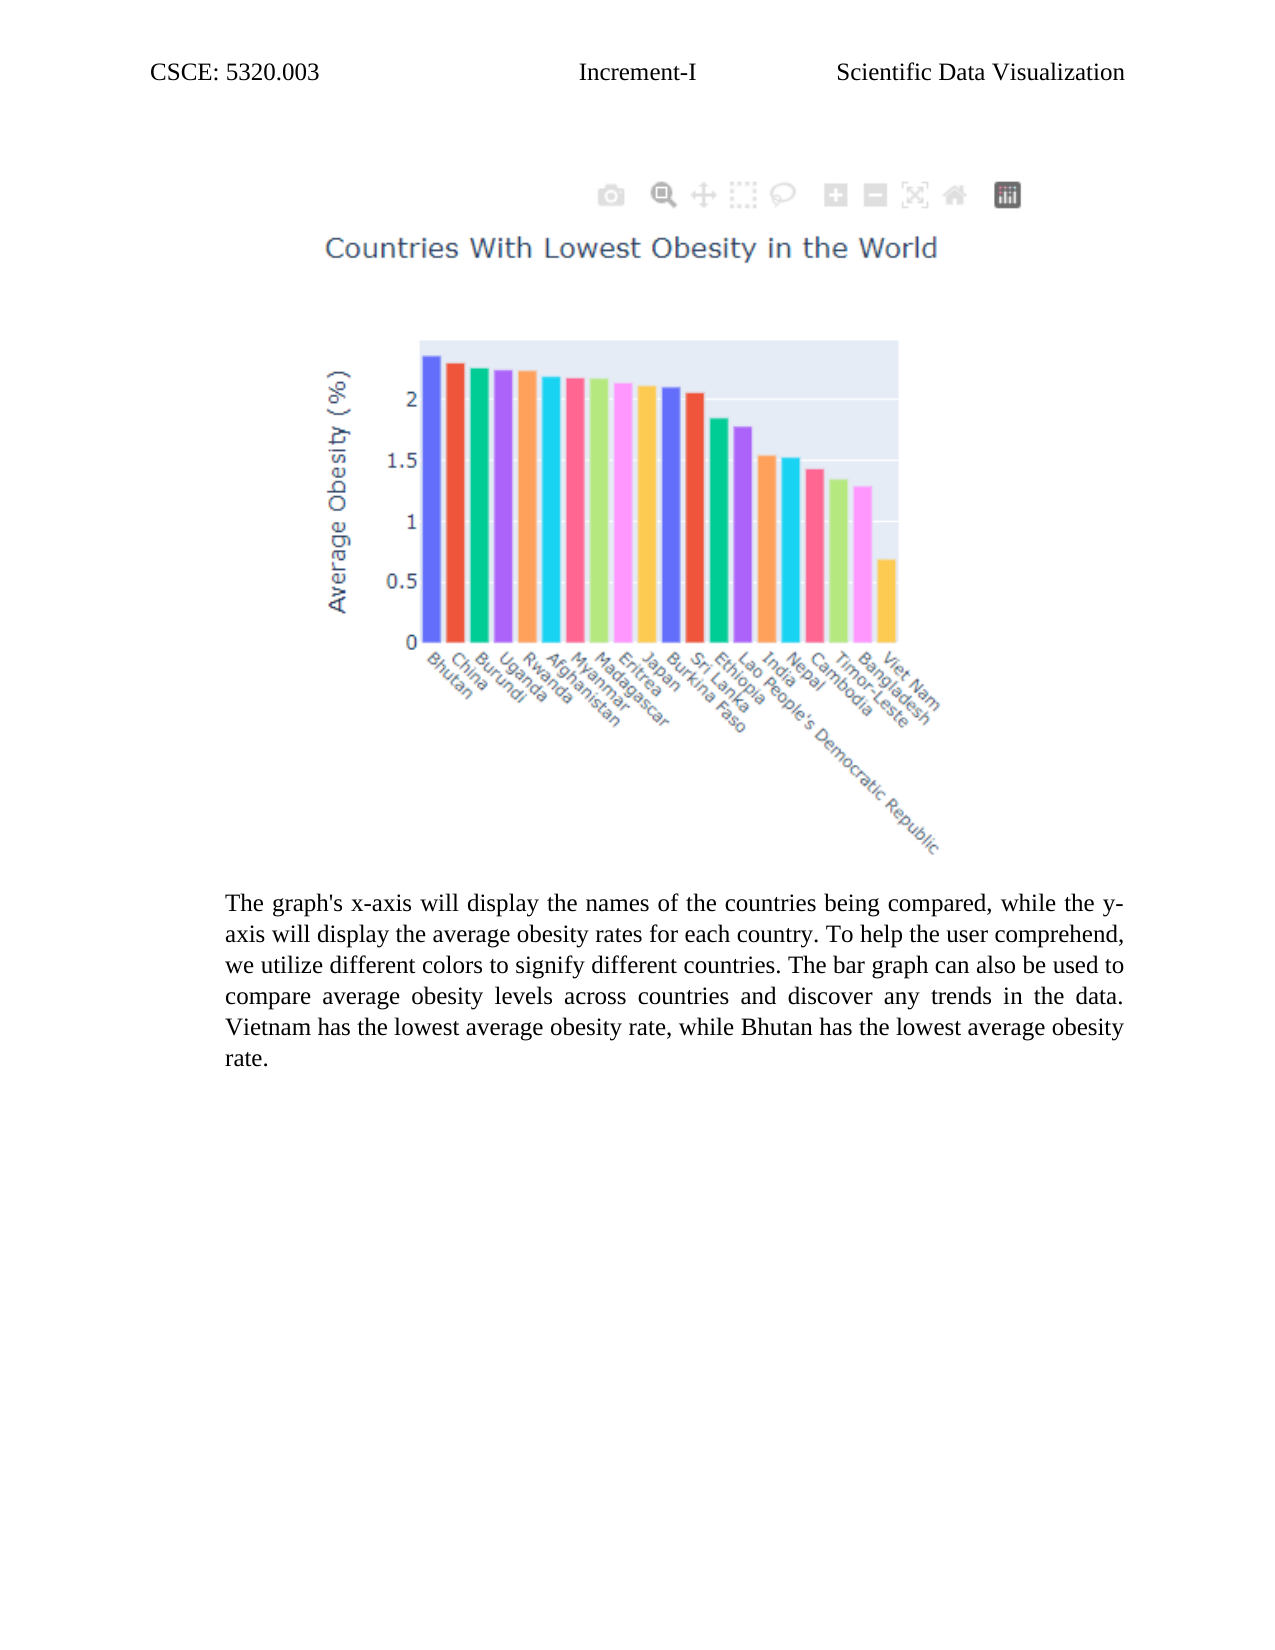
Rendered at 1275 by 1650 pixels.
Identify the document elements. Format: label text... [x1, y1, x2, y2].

text The graph's x-axis will display the names of the countries being compared, while the y-axis will display the average obesity rates for each country. To help the user comprehend, we utilize different colors to signify different countries. The bar graph can also be used to compare average obesity levels across countries and discover any trends in the data. Vietnam has the lowest average obesity rate, while Bhutan has the lowest average obesity rate. [225, 888, 1125, 1072]
picture [225, 150, 1145, 888]
